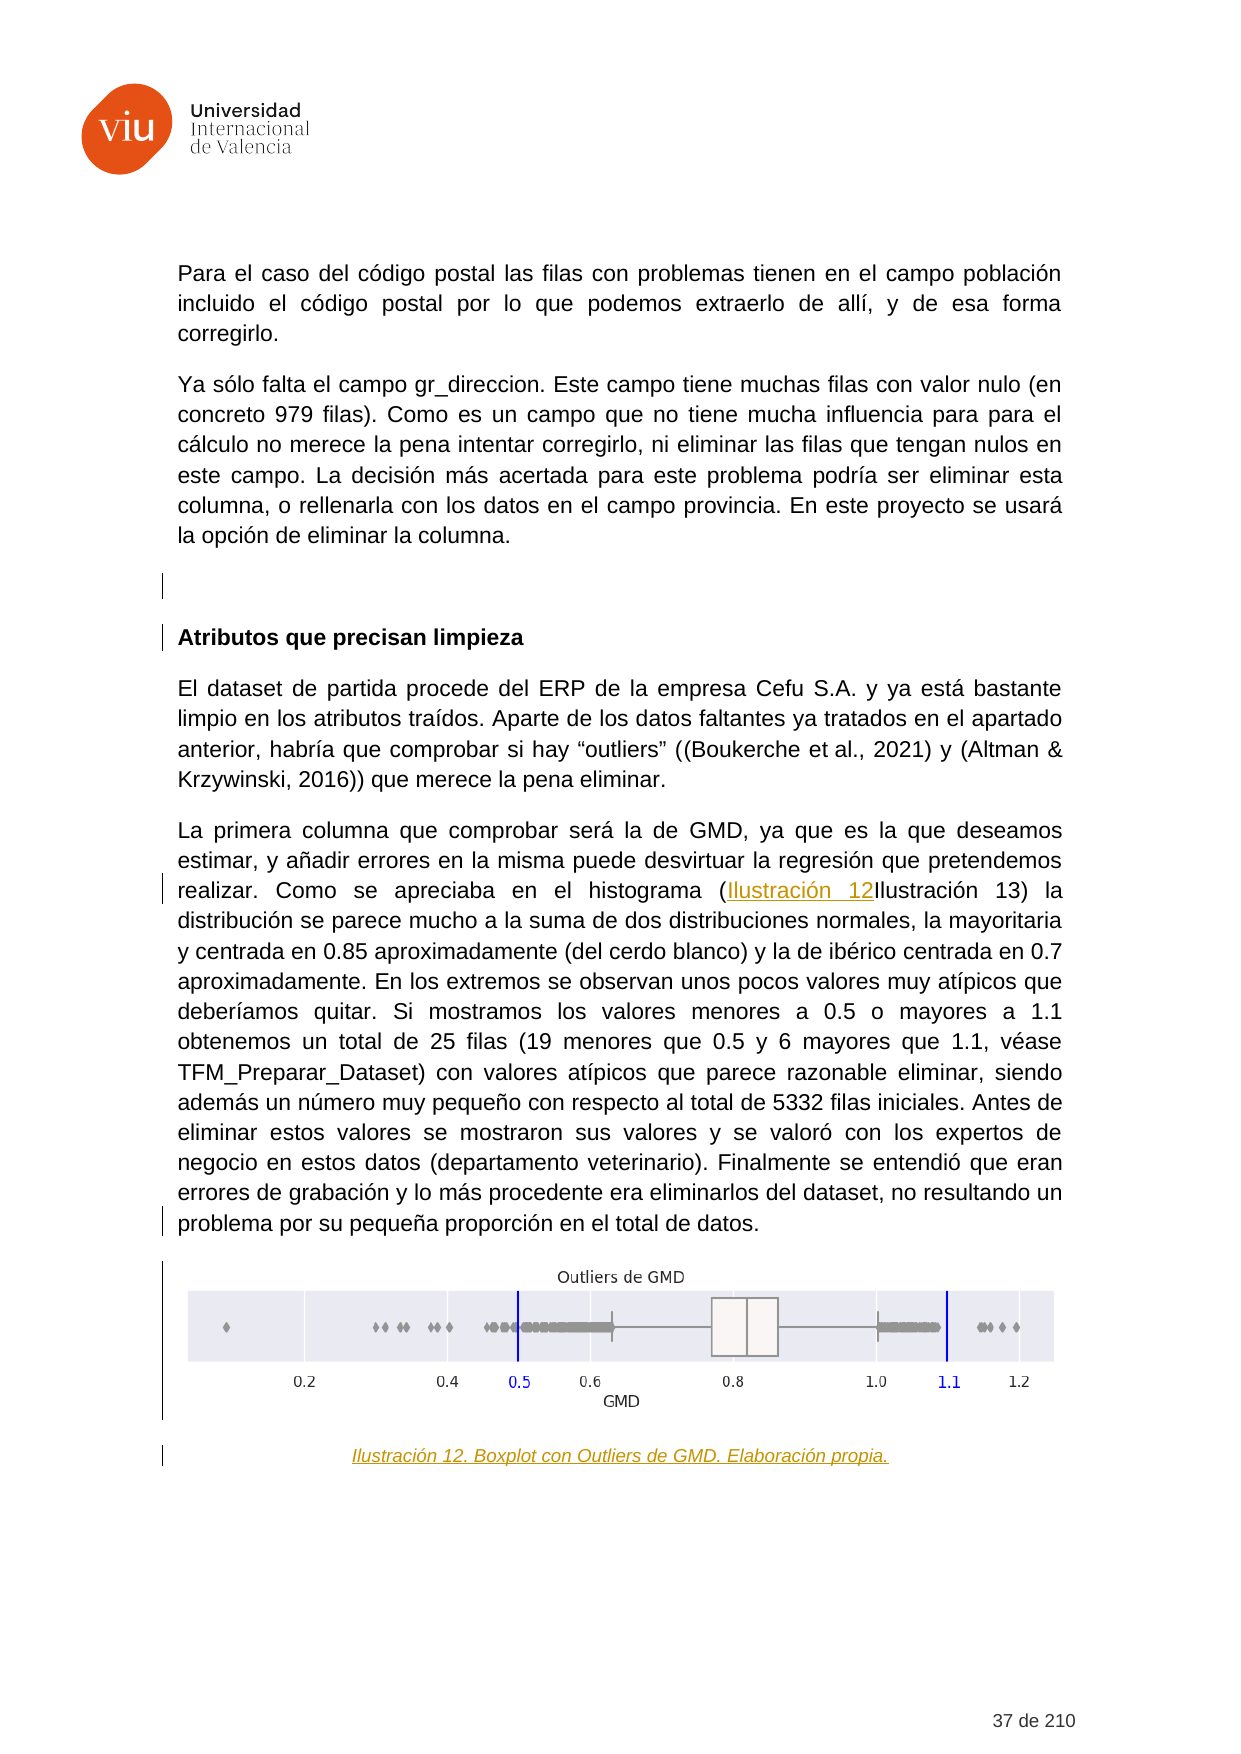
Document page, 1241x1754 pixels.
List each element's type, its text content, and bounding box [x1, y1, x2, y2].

picture [177, 1260, 1063, 1420]
text Para el caso del código postal las filas con problemas tienen en el campo población incluido el código postal por lo que podemos extraerlo de allí, y de esa forma corregirlo. [177, 259, 1063, 346]
text El dataset de partida procede del ERP de la empresa Cefu S.A. y ya está bastante limpio en los atributos traídos. Aparte de los datos faltantes ya tratados en el apartado anterior, habría que comprobar si hay “outliers” ((Boukerche et al., 2021) y (Altman & Krzywinski, 2016)) que merece la pena eliminar. [177, 675, 1063, 792]
text Ya sólo falta el campo gr_direccion. Este campo tiene muchas filas con valor nulo (en concreto 979 filas). Como es un campo que no tiene mucha influencia para para el cálculo no merece la pena intentar corregirlo, ni eliminar las filas que tengan nulos en este campo. La decisión más acertada para este problema podría ser eliminar esta columna, o rellenarla con los datos en el campo provincia. En este proyecto se usará la opción de eliminar la columna. [177, 371, 1063, 548]
text Atributos que precisan limpieza [177, 624, 1063, 651]
picture [60, 62, 330, 197]
text La primera columna que comprobar será la de GMD, ya que es la que deseamos estimar, y añadir errores en la misma puede desvirtuar la regresión que pretendemos realizar. Como se apreciaba en el histograma () la distribución se parece mucho a la suma de dos distribuciones normales, la mayoritaria y centrada en 0.85 aproximadamente (del cerdo blanco) y la de ibérico centrada en 0.7 aproximadamente. En los extremos se observan unos pocos valores muy atípicos que deberíamos quitar. Si mostramos los valores menores a 0.5 o mayores a 1.1 obtenemos un total de 25 filas (19 menores que 0.5 y 6 mayores que 1.1, véase ) con valores atípicos que parece razonable eliminar, siendo además un número muy pequeño con respecto al total de 5332 filas iniciales. Antes de eliminar estos valores se mostraron sus valores y se valoró con los expertos de negocio en estos datos (departamento veterinario). Finalmente se entendió que eran errores de grabación y lo más procedente era eliminarlos del dataset, no resultando un problema por su pequeña proporción en el total de datos. [177, 817, 1063, 1236]
